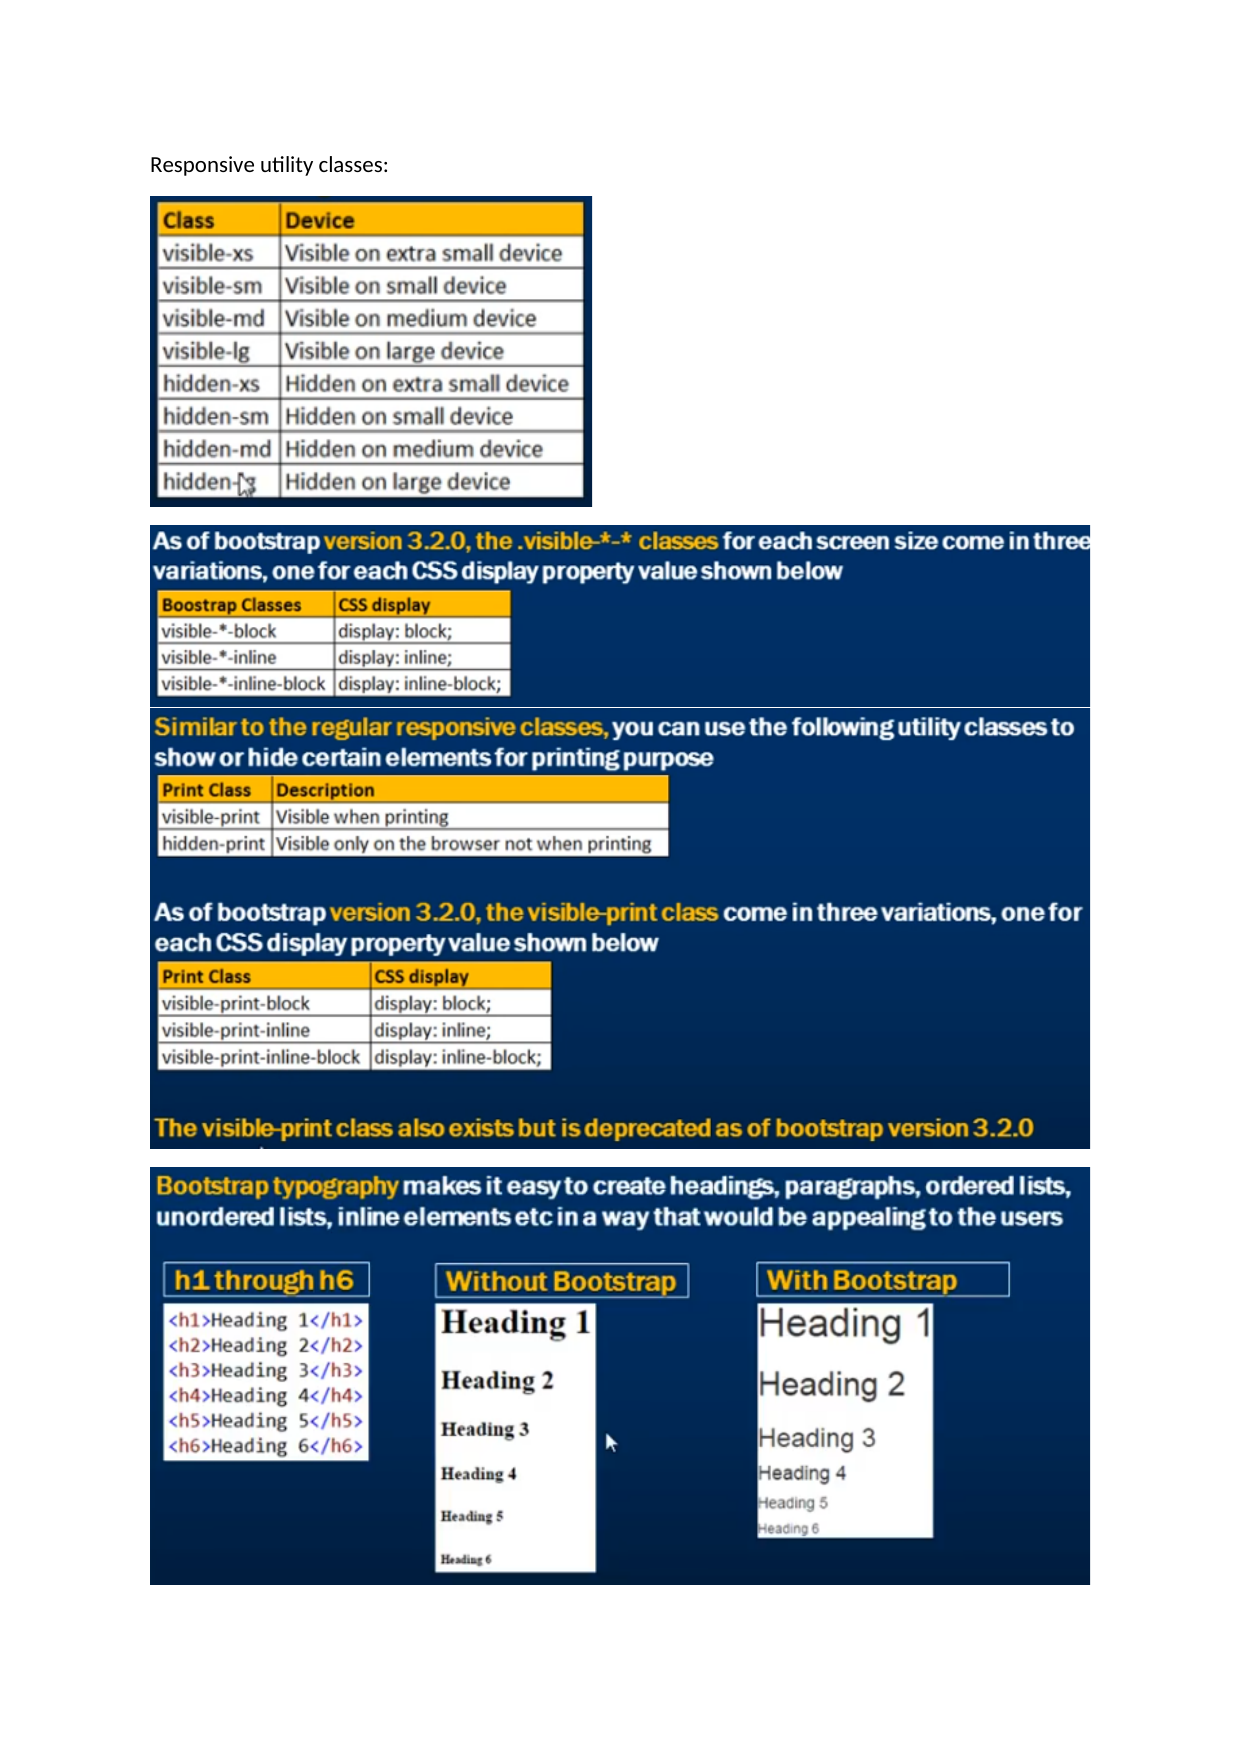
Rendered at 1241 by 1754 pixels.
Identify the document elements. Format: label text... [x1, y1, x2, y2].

text Responsive utility classes: [150, 150, 1090, 178]
picture [150, 196, 593, 507]
picture [150, 1167, 1091, 1585]
picture [150, 525, 1091, 707]
picture [150, 708, 1091, 1149]
